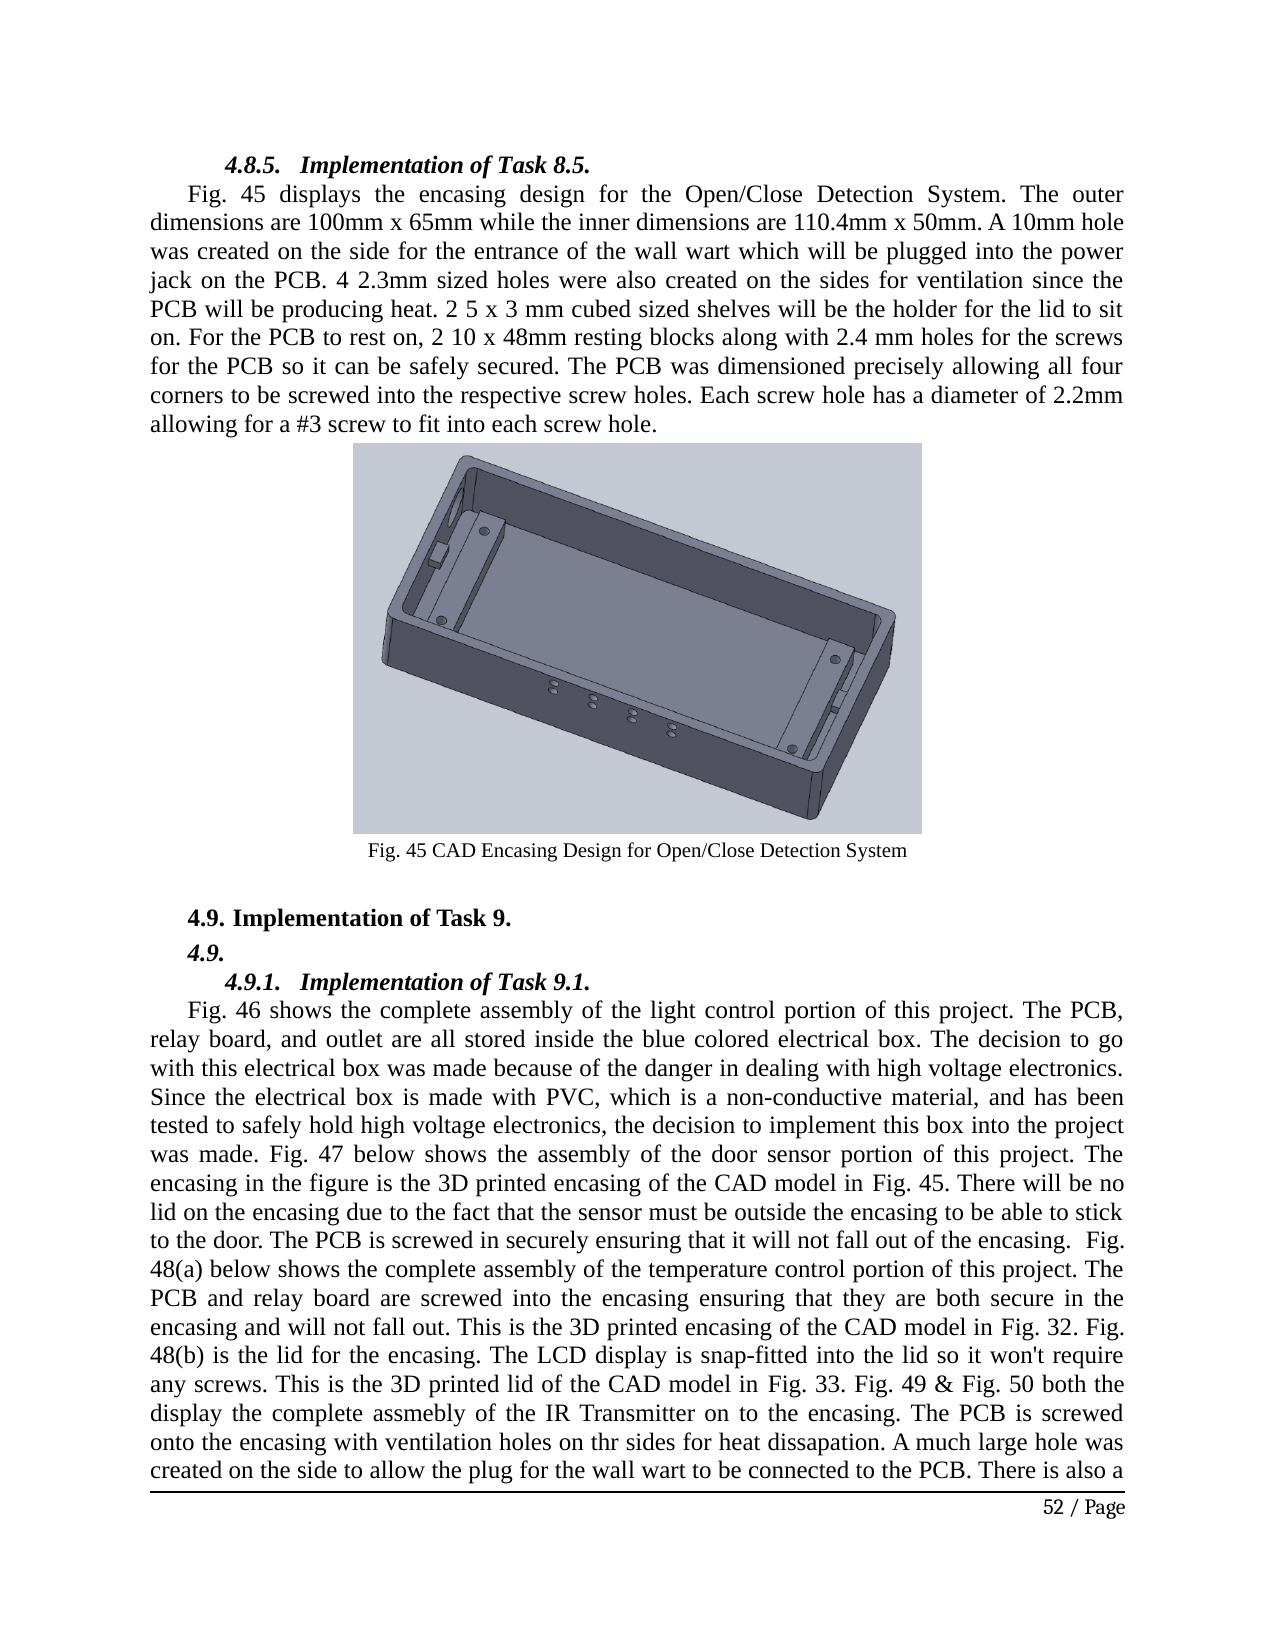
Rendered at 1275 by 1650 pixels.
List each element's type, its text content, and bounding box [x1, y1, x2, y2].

subtitle Implementation of Task 8.5. [225, 150, 1125, 179]
picture [353, 443, 922, 834]
subtitle Implementation of Task 9. [187, 903, 1125, 932]
text Fig. 45 displays the encasing design for the Open/Close Detection System. The outer dimensions are 100mm x 65mm while the inner dimensions are 110.4mm x 50mm. A 10mm hole was created on the side for the entrance of the wall wart which will be plugged into the power jack on the PCB. 4 2.3mm sized holes were also created on the sides for ventilation since the PCB will be producing heat. 2 5 x 3 mm cubed sized shelves will be the holder for the lid to sit on. For the PCB to rest on, 2 10 x 48mm resting blocks along with 2.4 mm holes for the screws for the PCB so it can be safely secured. The PCB was dimensioned precisely allowing all four corners to be screwed into the respective screw holes. Each screw hole has a diameter of 2.2mm allowing for a #3 screw to fit into each screw hole. [150, 179, 1125, 437]
text Fig. 45 CAD Encasing Design for Open/Close Detection System [150, 838, 1125, 862]
subtitle Implementation of Task 9.1. [225, 967, 1125, 996]
